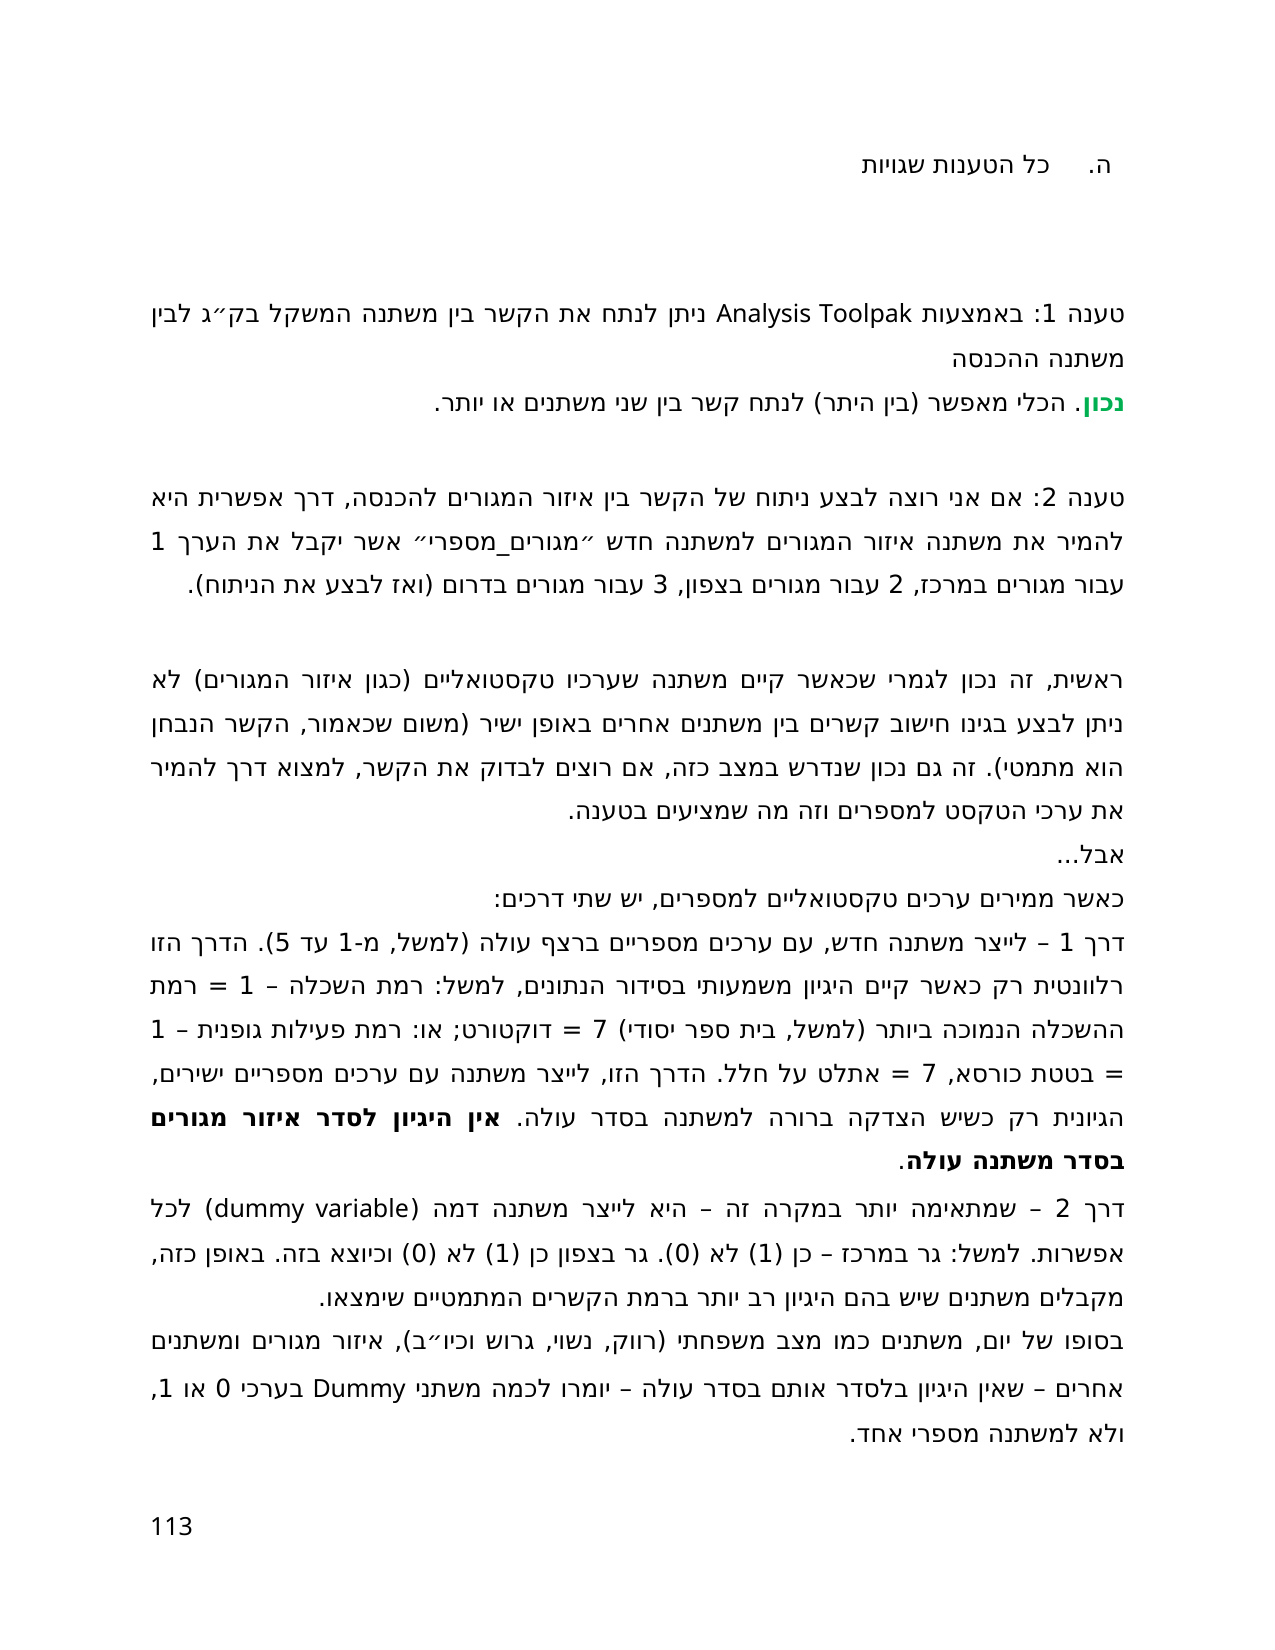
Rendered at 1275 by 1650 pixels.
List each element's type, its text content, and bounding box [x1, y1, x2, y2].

list כל הטענות שגויות [150, 150, 1087, 179]
text נכון. הכלי מאפשר (בין היתר) לנתח קשר בין שני משתנים או יותר. [150, 388, 1125, 417]
text בסופו של יום, משתנים כמו מצב משפחתי (רווק, נשוי, גרוש וכיו״ב), איזור מגורים ומשתנים אחרים – שאין היגיון בלסדר אותם בסדר עולה – יומרו לכמה משתני Dummy בערכי 0 או 1, ולא למשתנה מספרי אחד. [150, 1326, 1125, 1448]
text ראשית, זה נכון לגמרי שכאשר קיים משתנה שערכיו טקסטואליים (כגון איזור המגורים) לא ניתן לבצע בגינו חישוב קשרים בין משתנים אחרים באופן ישיר (משום שכאמור, הקשר הנבחן הוא מתמטי). זה גם נכון שנדרש במצב כזה, אם רוצים לבדוק את הקשר, למצוא דרך להמיר את ערכי הטקסט למספרים וזה מה שמציעים בטענה. [150, 665, 1125, 826]
text דרך 1 – לייצר משתנה חדש, עם ערכים מספריים ברצף עולה (למשל, מ-1 עד 5). הדרך הזו רלוונטית רק כאשר קיים היגיון משמעותי בסידור הנתונים, למשל: רמת השכלה – 1 = רמת ההשכלה הנמוכה ביותר (למשל, בית ספר יסודי) 7 = דוקטורט; או: רמת פעילות גופנית – 1 = בטטת כורסא, 7 = אתלט על חלל. הדרך הזו, לייצר משתנה עם ערכים מספריים ישירים, הגיונית רק כשיש הצדקה ברורה למשתנה בסדר עולה. אין היגיון לסדר איזור מגורים בסדר משתנה עולה. [150, 928, 1125, 1176]
text טענה 1: באמצעות Analysis Toolpak ניתן לנתח את הקשר בין משתנה המשקל בק״ג לבין משתנה ההכנסה [150, 296, 1125, 374]
text דרך 2 – שמתאימה יותר במקרה זה – היא לייצר משתנה דמה (dummy variable) לכל אפשרות. למשל: גר במרכז – כן (1) לא (0). גר בצפון כן (1) לא (0) וכיוצא בזה. באופן כזה, מקבלים משתנים שיש בהם היגיון רב יותר ברמת הקשרים המתמטיים שימצאו. [150, 1190, 1125, 1312]
text כאשר ממירים ערכים טקסטואליים למספרים, יש שתי דרכים: [150, 884, 1125, 913]
text אבל... [150, 840, 1125, 869]
